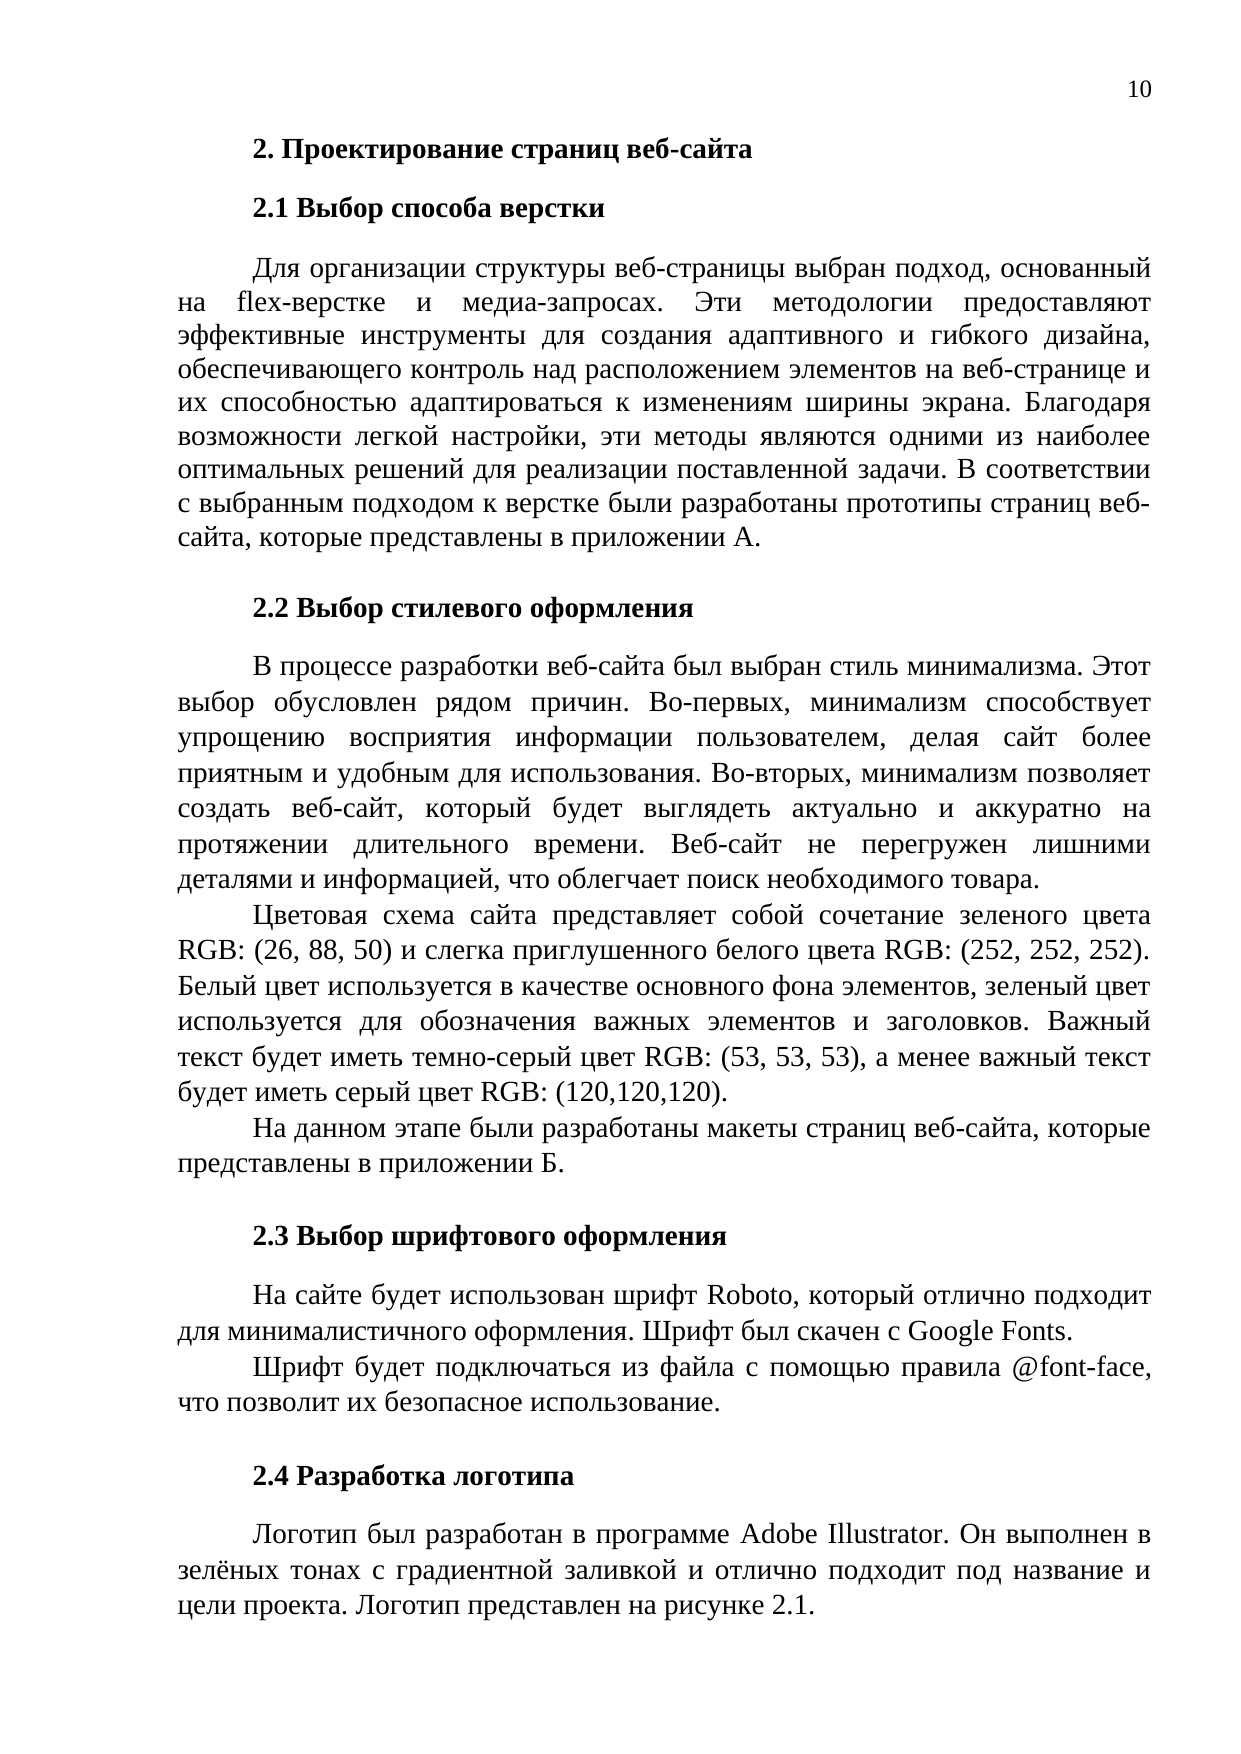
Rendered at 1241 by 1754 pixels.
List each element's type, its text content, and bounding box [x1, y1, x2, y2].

subtitle 2. Проектирование страниц веб-сайта [177, 131, 1152, 165]
text В процессе разработки веб-сайта был выбран стиль минимализма. Этот выбор обусловлен рядом причин. Во-первых, минимализм способствует упрощению восприятия информации пользователем, делая сайт более приятным и удобным для использования. Во-вторых, минимализм позволяет создать веб-сайт, который будет выглядеть актуально и аккуратно на протяжении длительного времени. Веб-сайт не перегружен лишними деталями и информацией, что облегчает поиск необходимого товара. [177, 648, 1152, 895]
text На сайте будет использован шрифт Roboto, который отлично подходит для минималистичного оформления. Шрифт был скачен с Google Fonts. [177, 1277, 1152, 1346]
text Для организации структуры веб-страницы выбран подход, основанный на flex-верстке и медиа-запросах. Эти методологии предоставляют эффективные инструменты для создания адаптивного и гибкого дизайна, обеспечивающего контроль над расположением элементов на веб-странице и их способностью адаптироваться к изменениям ширины экрана. Благодаря возможности легкой настройки, эти методы являются одними из наиболее оптимальных решений для реализации поставленной задачи. В соответствии с выбранным подходом к верстке были разработаны прототипы страниц веб-сайта, которые представлены в приложении А. [177, 250, 1152, 552]
text На данном этапе были разработаны макеты страниц веб-сайта, которые представлены в приложении Б. [177, 1110, 1152, 1179]
text Логотип был разработан в программе Adobe Illustrator. Он выполнен в зелёных тонах с градиентной заливкой и отлично подходит под название и цели проекта. Логотип представлен на рисунке 2.1. [177, 1516, 1152, 1621]
subtitle 2.1 Выбор способа верстки [177, 190, 1152, 223]
subtitle 2.3 Выбор шрифтового оформления [177, 1218, 1152, 1252]
subtitle 2.4 Разработка логотипа [177, 1458, 1152, 1491]
subtitle 2.2 Выбор стилевого оформления [177, 590, 1152, 623]
text Шрифт будет подключаться из файла с помощью правила @font-face, что позволит их безопасное использование. [177, 1349, 1152, 1418]
text Цветовая схема сайта представляет собой сочетание зеленого цвета RGB: (26, 88, 50) и слегка приглушенного белого цвета RGB: (252, 252, 252). Белый цвет используется в качестве основного фона элементов, зеленый цвет используется для обозначения важных элементов и заголовков. Важный текст будет иметь темно-серый цвет RGB: (53, 53, 53), а менее важный текст будет иметь серый цвет RGB: (120,120,120). [177, 897, 1152, 1108]
